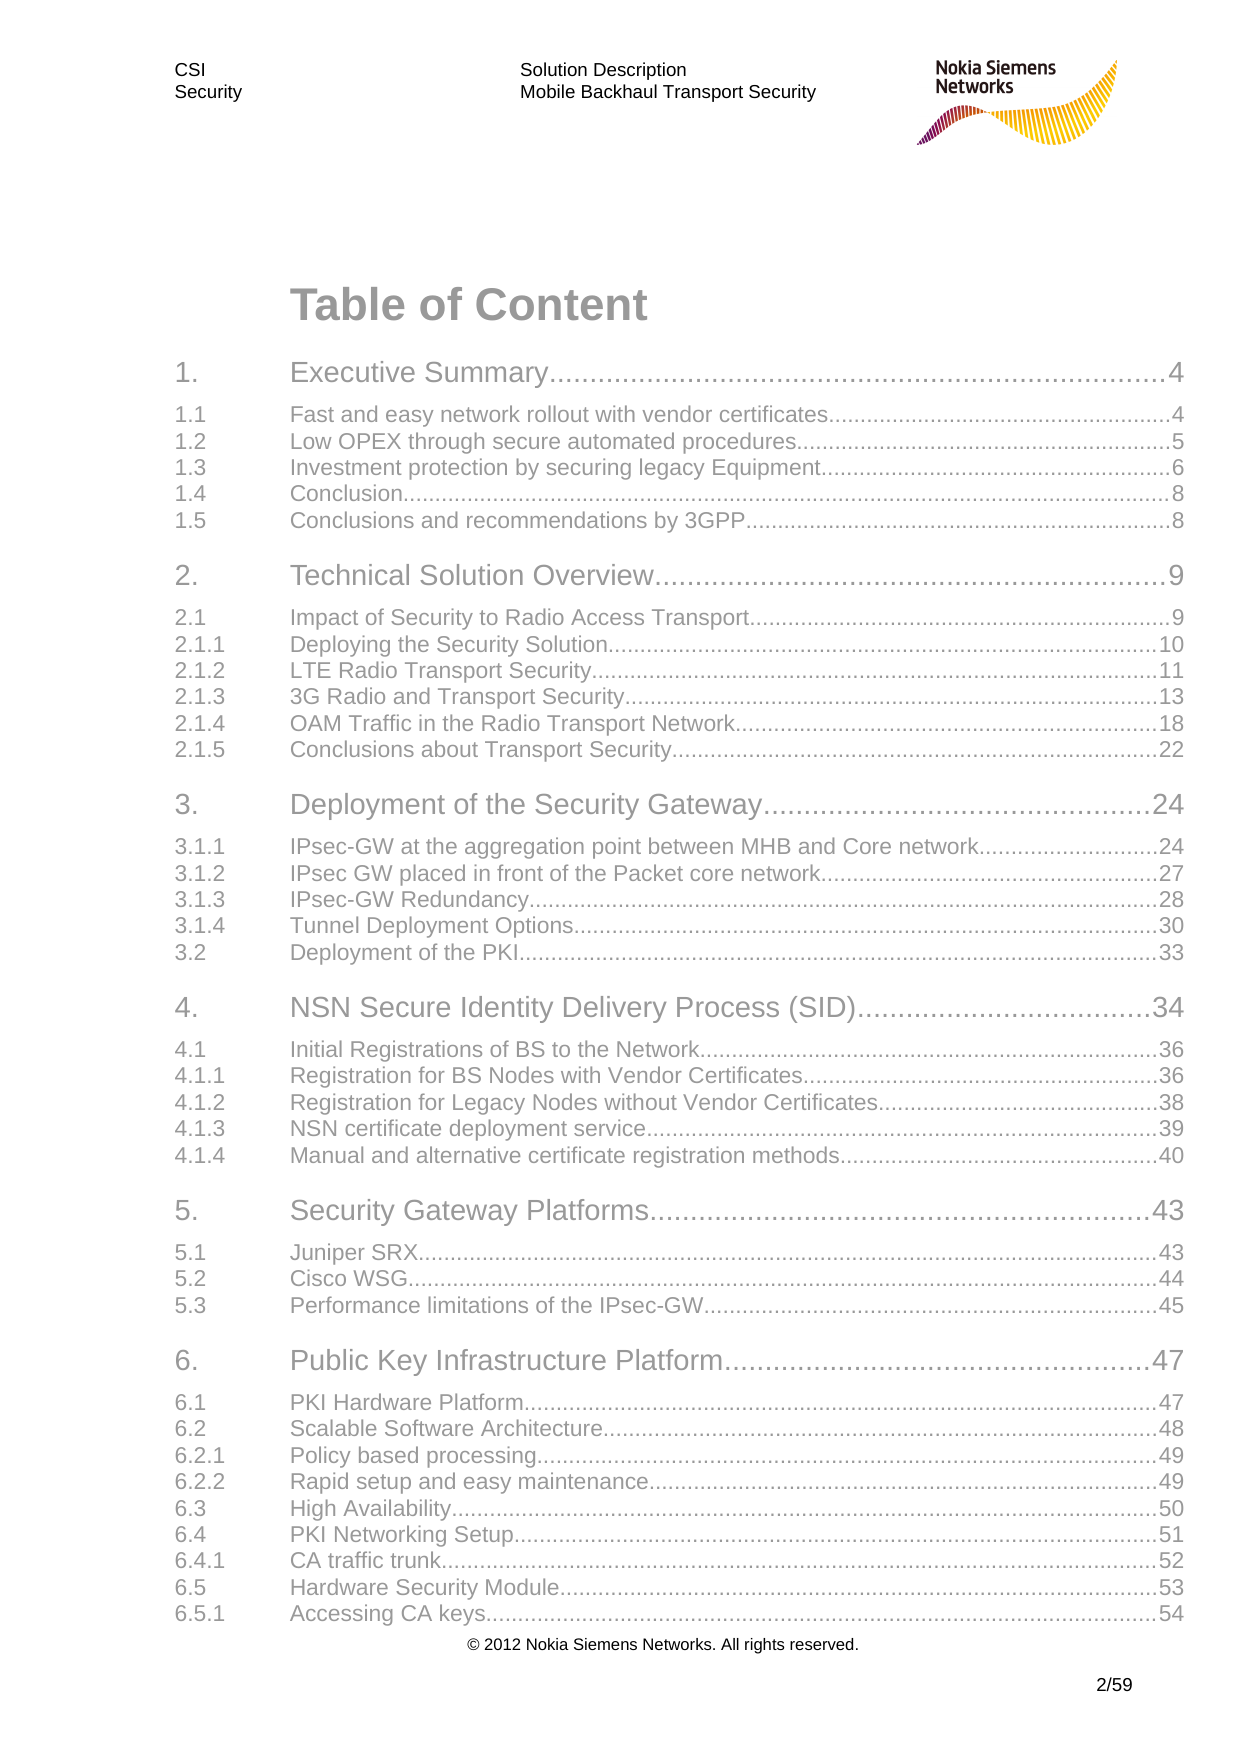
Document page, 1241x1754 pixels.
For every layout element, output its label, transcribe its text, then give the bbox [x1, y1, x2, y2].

text 3.1.4 Tunnel Deployment Options 30 [174, 912, 1152, 939]
text 5.2 Cisco WSG 44 [174, 1265, 1152, 1292]
text 2.1.1 Deploying the Security Solution 10 [174, 631, 1152, 657]
text 1.2 Low OPEX through secure automated procedures 5 [174, 428, 1152, 454]
text 2.1.4 OAM Traffic in the Radio Transport Network 18 [174, 709, 1152, 736]
text 4. NSN Secure Identity Delivery Process (SID) 34 [174, 990, 1152, 1024]
picture [916, 60, 1117, 145]
text 3. Deployment of the Security Gateway 24 [174, 787, 1152, 821]
text 4.1.1 Registration for BS Nodes with Vendor Certificates 36 [174, 1062, 1152, 1089]
text 5.3 Performance limitations of the IPsec-GW 45 [174, 1292, 1152, 1318]
text 4.1.2 Registration for Legacy Nodes without Vendor Certificates 38 [174, 1089, 1152, 1115]
text 1.1 Fast and easy network rollout with vendor certificates 4 [174, 401, 1152, 428]
text 4.1.4 Manual and alternative certificate registration methods 40 [174, 1142, 1152, 1168]
text Table of Content [289, 278, 1151, 330]
text 1.3 Investment protection by securing legacy Equipment 6 [174, 454, 1152, 480]
text 5.1 Juniper SRX 43 [174, 1239, 1152, 1265]
text 3.2 Deployment of the PKI 33 [174, 939, 1152, 965]
text 4.1.3 NSN certificate deployment service 39 [174, 1115, 1152, 1142]
text 6.5 Hardware Security Module 53 [174, 1573, 1152, 1600]
text 3.1.2 IPsec GW placed in front of the Packet core network 27 [174, 860, 1152, 886]
text 1.4 Conclusion 8 [174, 480, 1152, 507]
text 3.1.3 IPsec-GW Redundancy 28 [174, 886, 1152, 912]
text 6.2.1 Policy based processing 49 [174, 1442, 1152, 1468]
text 2.1.3 3G Radio and Transport Security 13 [174, 683, 1152, 709]
text 6.4.1 CA traffic trunk 52 [174, 1547, 1152, 1573]
text 1. Executive Summary 4 [174, 355, 1152, 389]
text 6.4 PKI Networking Setup 51 [174, 1521, 1152, 1547]
text 2.1.5 Conclusions about Transport Security 22 [174, 736, 1152, 762]
text 6.1 PKI Hardware Platform 47 [174, 1389, 1152, 1415]
text 4.1 Initial Registrations of BS to the Network 36 [174, 1036, 1152, 1062]
text 3.1.1 IPsec-GW at the aggregation point between MHB and Core network 24 [174, 833, 1152, 860]
text 2. Technical Solution Overview 9 [174, 558, 1152, 592]
text 6. Public Key Infrastructure Platform 47 [174, 1343, 1152, 1377]
text 6.5.1 Accessing CA keys 54 [174, 1600, 1152, 1626]
text 2.1.2 LTE Radio Transport Security 11 [174, 657, 1152, 683]
text 2.1 Impact of Security to Radio Access Transport 9 [174, 604, 1152, 631]
text 5. Security Gateway Platforms 43 [174, 1193, 1152, 1226]
text 6.2.2 Rapid setup and easy maintenance 49 [174, 1468, 1152, 1494]
text 6.3 High Availability 50 [174, 1494, 1152, 1521]
text 1.5 Conclusions and recommendations by 3GPP 8 [174, 507, 1152, 533]
text 6.2 Scalable Software Architecture 48 [174, 1415, 1152, 1442]
